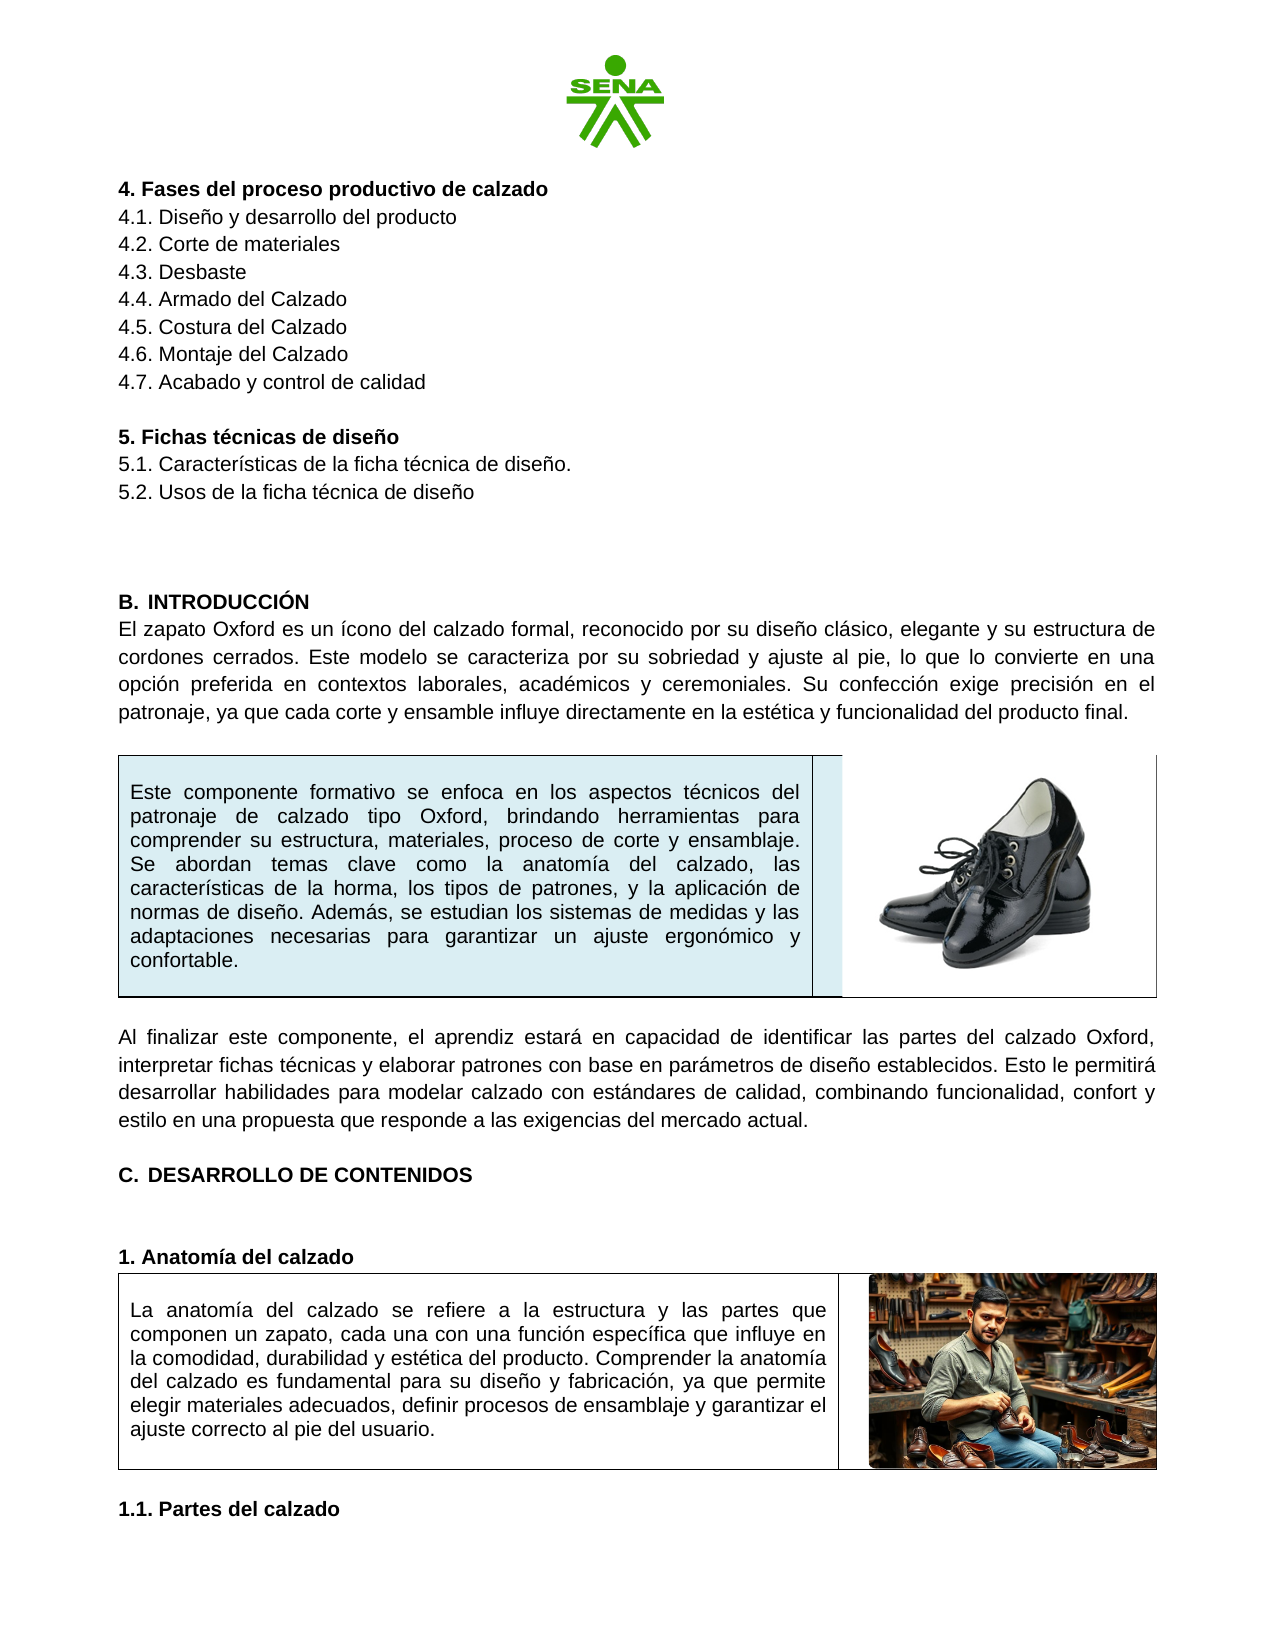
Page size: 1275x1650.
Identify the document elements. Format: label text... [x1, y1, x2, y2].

picture [566, 55, 664, 148]
table_header [813, 756, 842, 996]
text 4.4. Armado del Calzado [118, 287, 1157, 311]
text 4.6. Montaje del Calzado [118, 342, 1157, 366]
text 4.7. Acabado y control de calidad [118, 370, 1157, 394]
text 5. Fichas técnicas de diseño [118, 425, 1157, 449]
table_header La anatomía del calzado se refiere a la estructura y las partes que componen un zapato, cada una con una función específica que influye en la comodidad, durabilidad y estética del producto. Comprender la anatomía del calzado es fundamental para su diseño y fabricación, ya que permite elegir materiales adecuados, definir procesos de ensamblaje y garantizar el ajuste correcto al pie del usuario. [119, 1274, 838, 1469]
text Al finalizar este componente, el aprendiz estará en capacidad de identificar las partes del calzado Oxford, interpretar fichas técnicas y elaborar patrones con base en parámetros de diseño establecidos. Esto le permitirá desarrollar habilidades para modelar calzado con estándares de calidad, combinando funcionalidad, confort y estilo en una propuesta que responde a las exigencias del mercado actual. [118, 1025, 1157, 1131]
text 4.1. Diseño y desarrollo del producto [118, 205, 1157, 229]
text El zapato Oxford es un ícono del calzado formal, reconocido por su diseño clásico, elegante y su estructura de cordones cerrados. Este modelo se caracteriza por su sobriedad y ajuste al pie, lo que lo convierte en una opción preferida en contextos laborales, académicos y ceremoniales. Su confección exige precisión en el patronaje, ya que cada corte y ensamble influye directamente en la estética y funcionalidad del producto final. [118, 617, 1157, 724]
text 5.2. Usos de la ficha técnica de diseño [118, 480, 1157, 504]
text 1.1. Partes del calzado [118, 1497, 1157, 1521]
table_header [839, 1274, 873, 1469]
text 4.3. Desbaste [118, 260, 1157, 284]
table_header Este componente formativo se enfoca en los aspectos técnicos del patronaje de calzado tipo Oxford, brindando herramientas para comprender su estructura, materiales, proceso de corte y ensamblaje. Se abordan temas clave como la anatomía del calzado, las características de la horma, los tipos de patrones, y la aplicación de normas de diseño. Además, se estudian los sistemas de medidas y las adaptaciones necesarias para garantizar un ajuste ergonómico y confortable. [119, 756, 812, 996]
text 1. Anatomía del calzado [118, 1245, 1157, 1269]
text 4.5. Costura del Calzado [118, 315, 1157, 339]
list INTRODUCCIÓN [118, 590, 1157, 614]
text 4. Fases del proceso productivo de calzado [118, 177, 1157, 201]
text 5.1. Características de la ficha técnica de diseño. [118, 452, 1157, 476]
list DESARROLLO DE CONTENIDOS [118, 1162, 1157, 1186]
text 4.2. Corte de materiales [118, 232, 1157, 256]
